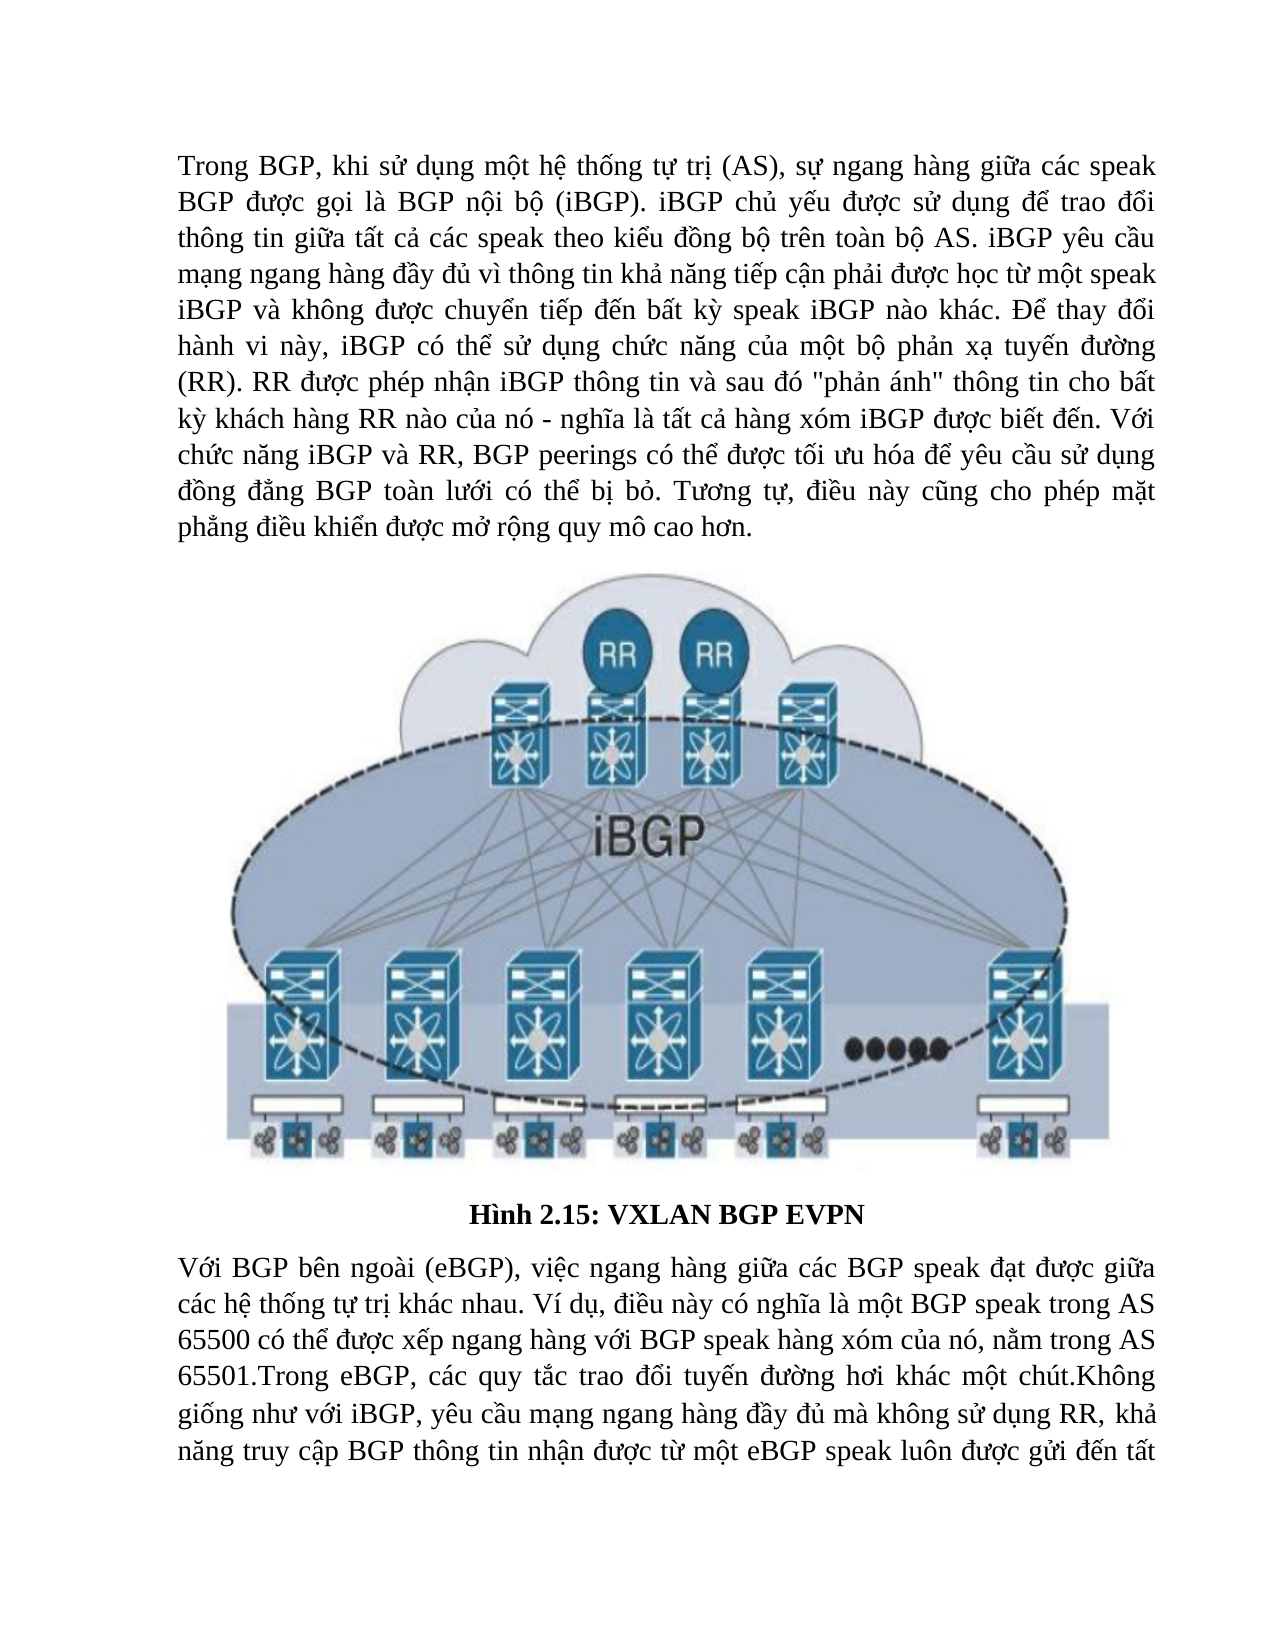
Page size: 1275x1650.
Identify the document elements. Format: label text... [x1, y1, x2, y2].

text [177, 1250, 1157, 1466]
text Trong BGP, khi sử dụng một hệ thống tự trị (AS), sự ngang hàng giữa các speak BGP được gọi là BGP nội bộ (iBGP). iBGP chủ yếu được sử dụng để trao đổi thông tin giữa tất cả các speak theo kiểu đồng bộ trên toàn bộ AS. iBGP yêu cầu mạng ngang hàng đầy đủ vì thông tin khả năng tiếp cận phải được học từ một speak iBGP và không được chuyển tiếp đến bất kỳ speak iBGP nào khác. Để thay đổi hành vi này, iBGP có thể sử dụng chức năng của một bộ phản xạ tuyến đường (RR). RR được phép nhận iBGP thông tin và sau đó "phản ánh" thông tin cho bất kỳ khách hàng RR nào của nó - nghĩa là tất cả hàng xóm iBGP được biết đến. Với chức năng iBGP và RR, BGP peerings có thể được tối ưu hóa để yêu cầu sử dụng đồng đẳng BGP toàn lưới có thể bị bỏ. Tương tự, điều này cũng cho phép mặt phẳng điều khiển được mở rộng quy mô cao hơn. [177, 148, 1157, 543]
picture [177, 562, 1152, 1179]
text Hình 2.15: VXLAN BGP EVPN [177, 1197, 1157, 1231]
